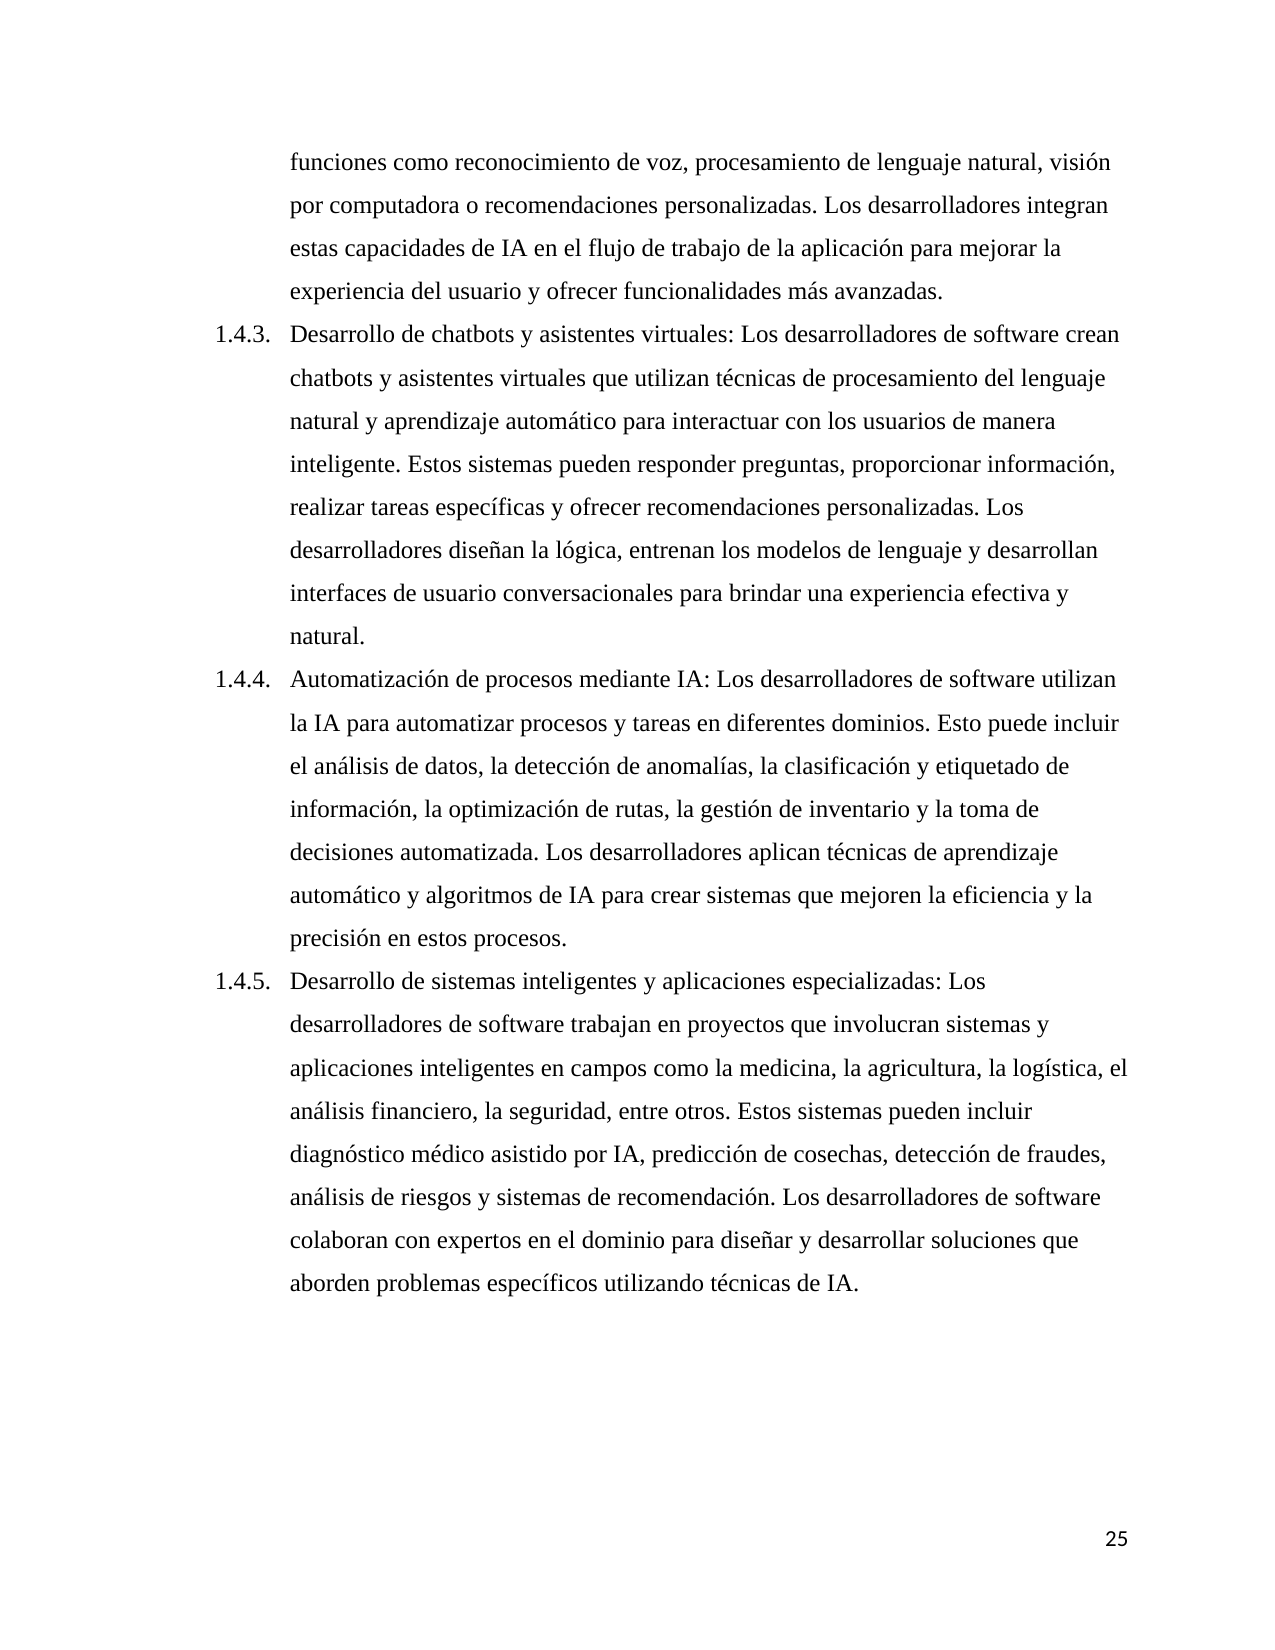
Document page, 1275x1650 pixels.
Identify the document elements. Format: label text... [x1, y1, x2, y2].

list Desarrollo de chatbots y asistentes virtuales: Los desarrolladores de software crean chatbots y asistentes virtuales que utilizan técnicas de procesamiento del lenguaje natural y aprendizaje automático para interactuar con los usuarios de manera inteligente. Estos sistemas pueden responder preguntas, proporcionar información, realizar tareas específicas y ofrecer recomendaciones personalizadas. Los desarrolladores diseñan la lógica, entrenan los modelos de lenguaje y desarrollan interfaces de usuario conversacionales para brindar una experiencia efectiva y natural. [214, 319, 1128, 650]
list Desarrollo de sistemas inteligentes y aplicaciones especializadas: Los desarrolladores de software trabajan en proyectos que involucran sistemas y aplicaciones inteligentes en campos como la medicina, la agricultura, la logística, el análisis financiero, la seguridad, entre otros. Estos sistemas pueden incluir diagnóstico médico asistido por IA, predicción de cosechas, detección de fraudes, análisis de riesgos y sistemas de recomendación. Los desarrolladores de software colaboran con expertos en el dominio para diseñar y desarrollar soluciones que aborden problemas específicos utilizando técnicas de IA. [214, 966, 1128, 1297]
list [214, 147, 1128, 305]
list Automatización de procesos mediante IA: Los desarrolladores de software utilizan la IA para automatizar procesos y tareas en diferentes dominios. Esto puede incluir el análisis de datos, la detección de anomalías, la clasificación y etiquetado de información, la optimización de rutas, la gestión de inventario y la toma de decisiones automatizada. Los desarrolladores aplican técnicas de aprendizaje automático y algoritmos de IA para crear sistemas que mejoren la eficiencia y la precisión en estos procesos. [214, 664, 1128, 952]
